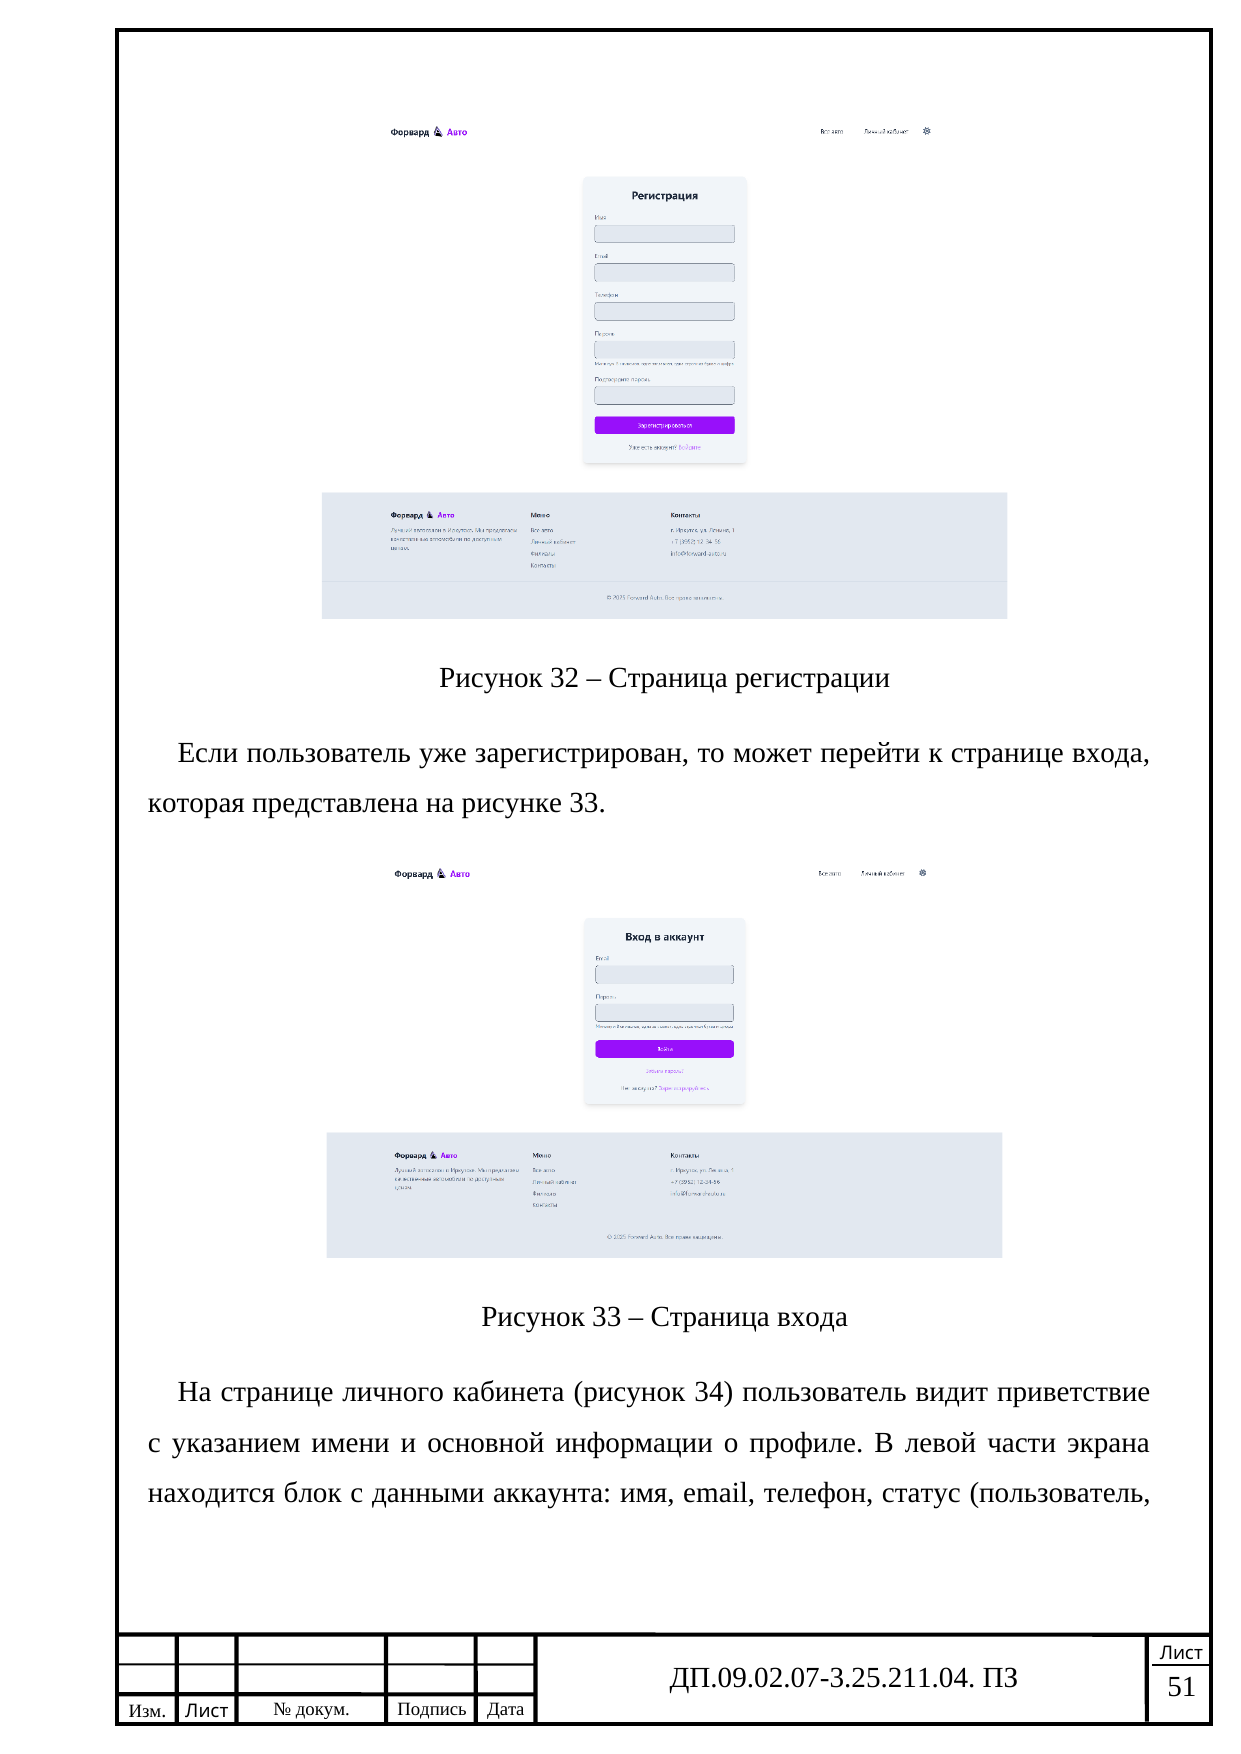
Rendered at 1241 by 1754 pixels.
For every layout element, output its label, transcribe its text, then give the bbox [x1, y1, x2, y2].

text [148, 1374, 1152, 1508]
picture [326, 861, 1003, 1258]
text Если пользователь уже зарегистрирован, то может перейти к странице входа, которая представлена на рисунке 33. [148, 735, 1152, 819]
text Рисунок 33 – Страница входа [148, 1299, 1152, 1333]
picture [321, 118, 1008, 619]
text Рисунок 32 – Страница регистрации [148, 660, 1152, 693]
